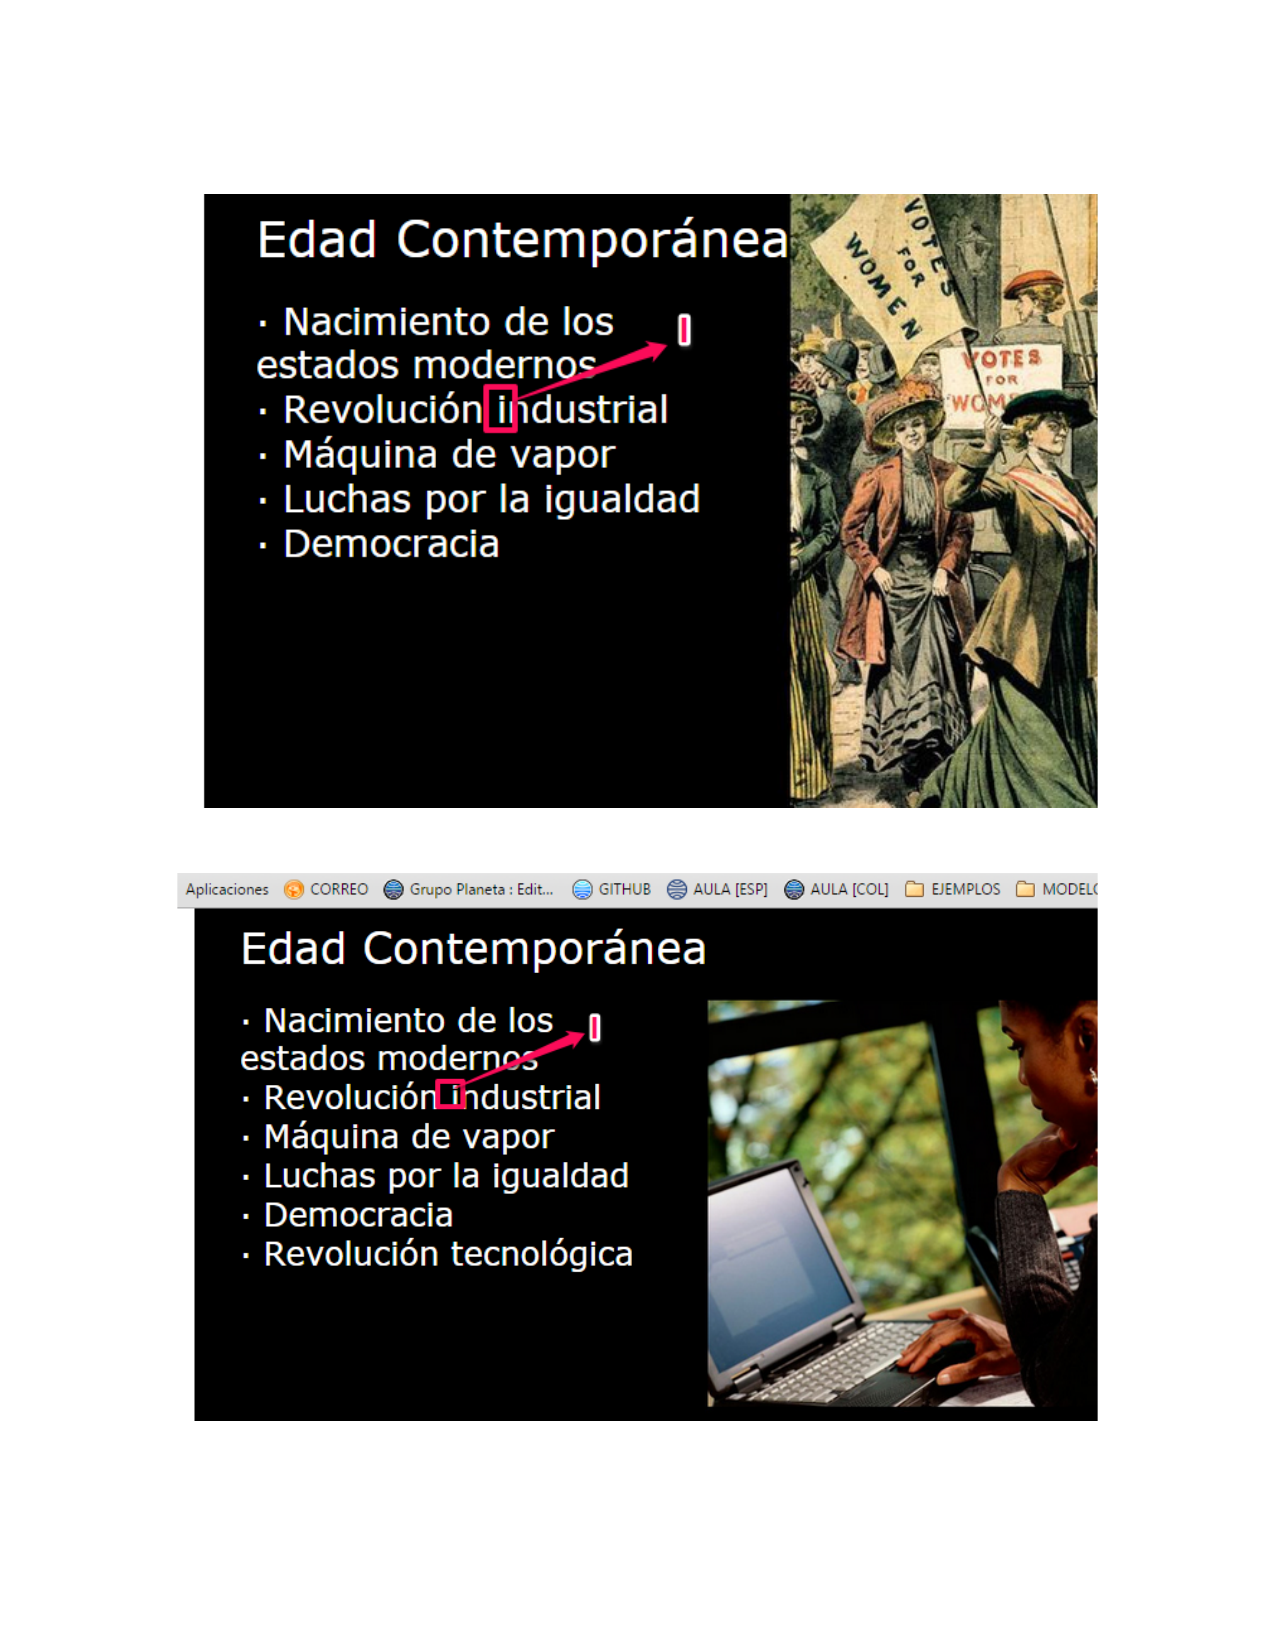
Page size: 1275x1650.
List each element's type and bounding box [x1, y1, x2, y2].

picture [177, 873, 1098, 1421]
picture [177, 194, 1098, 808]
